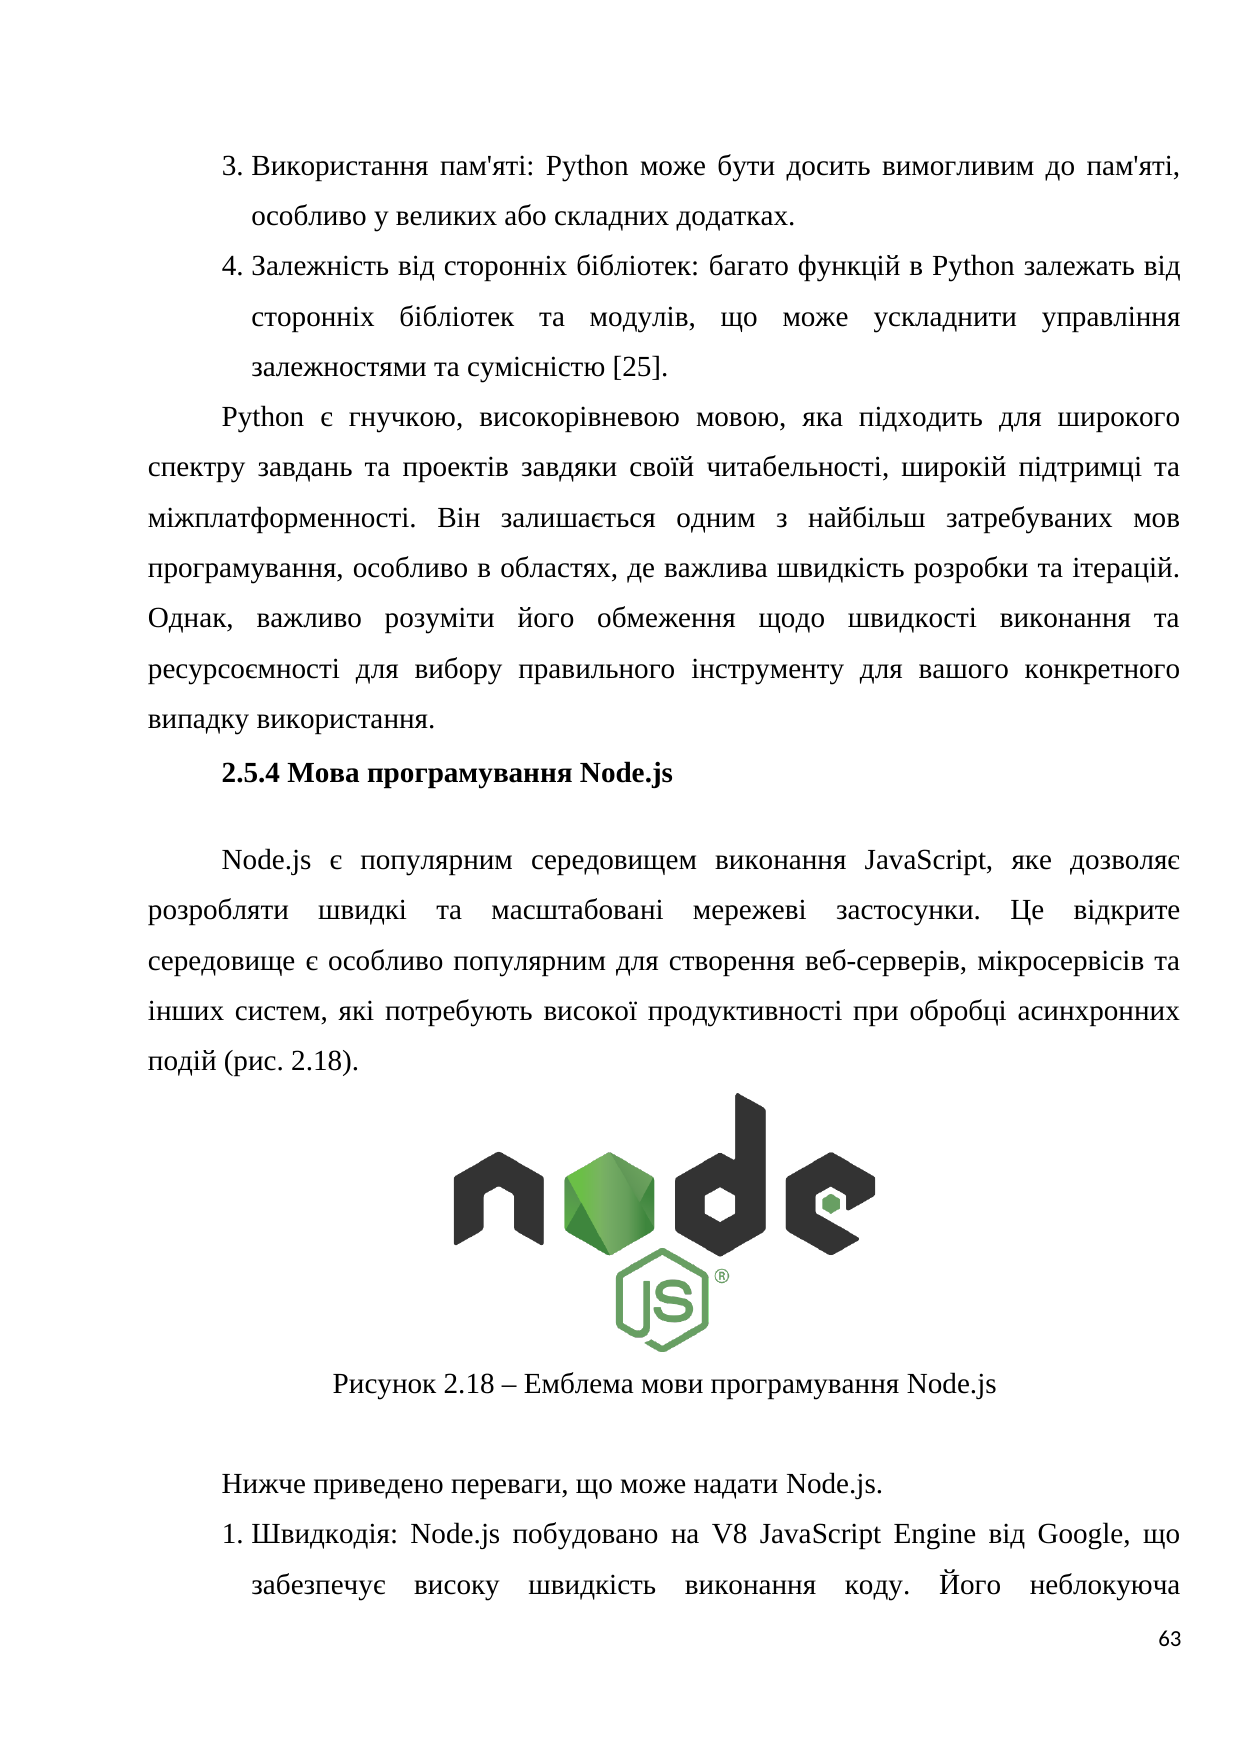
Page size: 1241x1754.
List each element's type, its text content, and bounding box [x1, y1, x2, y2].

text Python є гнучкою, високорівневою мовою, яка підходить для широкого спектру завдань та проектів завдяки своїй читабельності, широкій підтримці та міжплатформенності. Він залишається одним з найбільш затребуваних мов програмування, особливо в областях, де важлива швидкість розробки та ітерацій. Однак, важливо розуміти його обмеження щодо швидкості виконання та ресурсоємності для вибору правильного інструменту для вашого конкретного випадку використання. [148, 399, 1181, 735]
subtitle 2.5.4 Мова програмування Node.js [148, 756, 1181, 789]
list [222, 1517, 1181, 1601]
text Node.js є популярним середовищем виконання JavaScript, яке дозволяє розробляти швидкі та масштабовані мережеві застосунки. Це відкрите середовище є особливо популярним для створення веб-серверів, мікросервісів та інших систем, які потребують високої продуктивності при обробці асинхронних подій (рис. 2.18). [148, 792, 1181, 1077]
text Нижче приведено переваги, що може надати Node.js. [148, 1466, 1181, 1500]
list Залежність від сторонніх бібліотек: багато функцій в Python залежать від сторонніх бібліотек та модулів, що може ускладнити управління залежностями та сумісністю [25]. [222, 248, 1181, 382]
text Рисунок 2.18 – Емблема мови програмування Node.js [148, 1366, 1181, 1399]
picture [453, 1093, 876, 1352]
list Використання пам'яті: Python може бути досить вимогливим до пам'яті, особливо у великих або складних додатках. [222, 148, 1181, 232]
